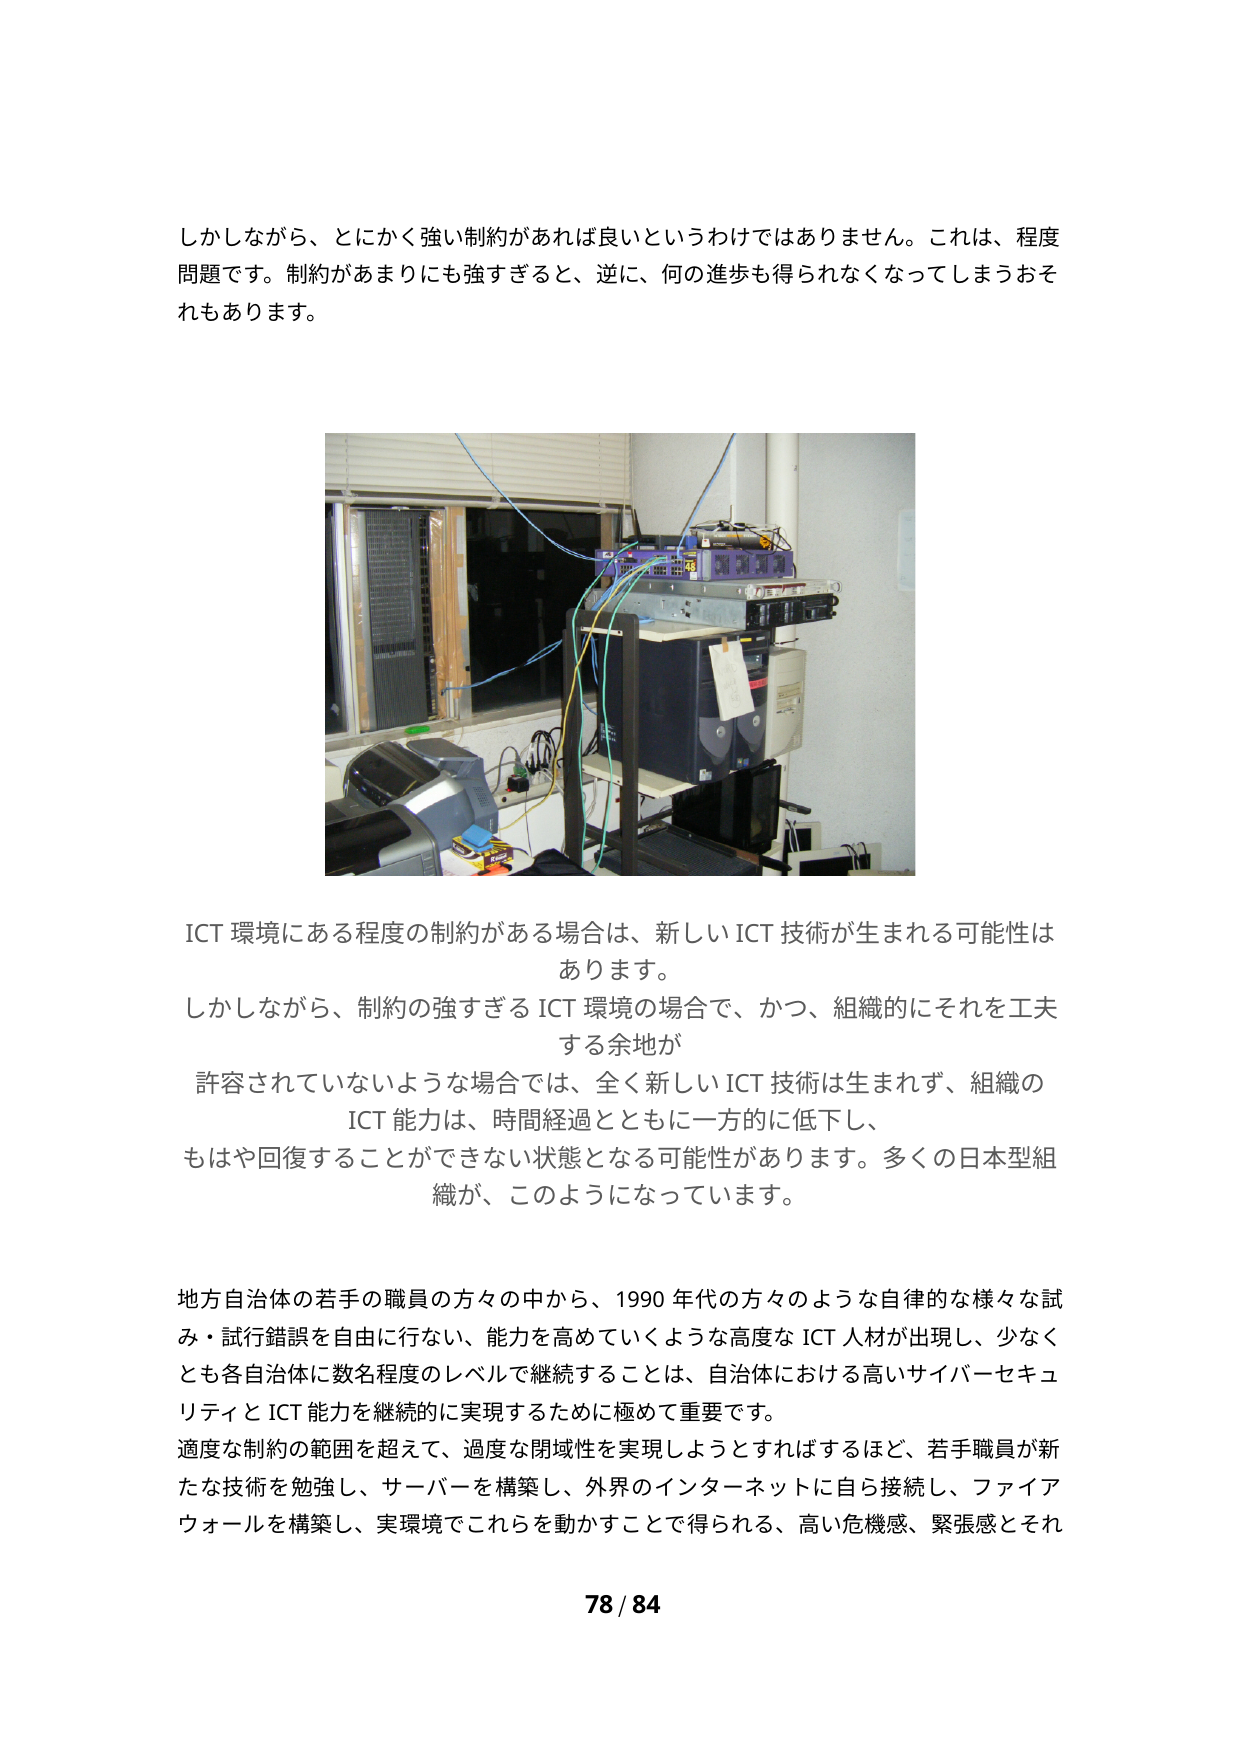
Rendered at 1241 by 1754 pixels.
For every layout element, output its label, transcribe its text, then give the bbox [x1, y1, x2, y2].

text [177, 1429, 1063, 1542]
picture [325, 433, 916, 876]
text ICT 環境にある程度の制約がある場合は、新しい ICT 技術が生まれる可能性はあります。 しかしながら、制約の強すぎる ICT 環境の場合で、かつ、組織的にそれを工夫する余地が 許容されていないような場合では、全く新しい ICT 技術は生まれず、組織の ICT 能力は、時間経過とともに一方的に低下し、 もはや回復することができない状態となる可能性があります。多くの日本型組織が、このようになっています。 [177, 913, 1063, 1213]
text 地方自治体の若手の職員の方々の中から、1990 年代の方々のような自律的な様々な試み・試行錯誤を自由に行ない、能力を高めていくような高度な ICT 人材が出現し、少なくとも各自治体に数名程度のレベルで継続することは、自治体における高いサイバーセキュリティと ICT 能力を継続的に実現するために極めて重要です。 [177, 1279, 1063, 1429]
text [177, 217, 1063, 329]
